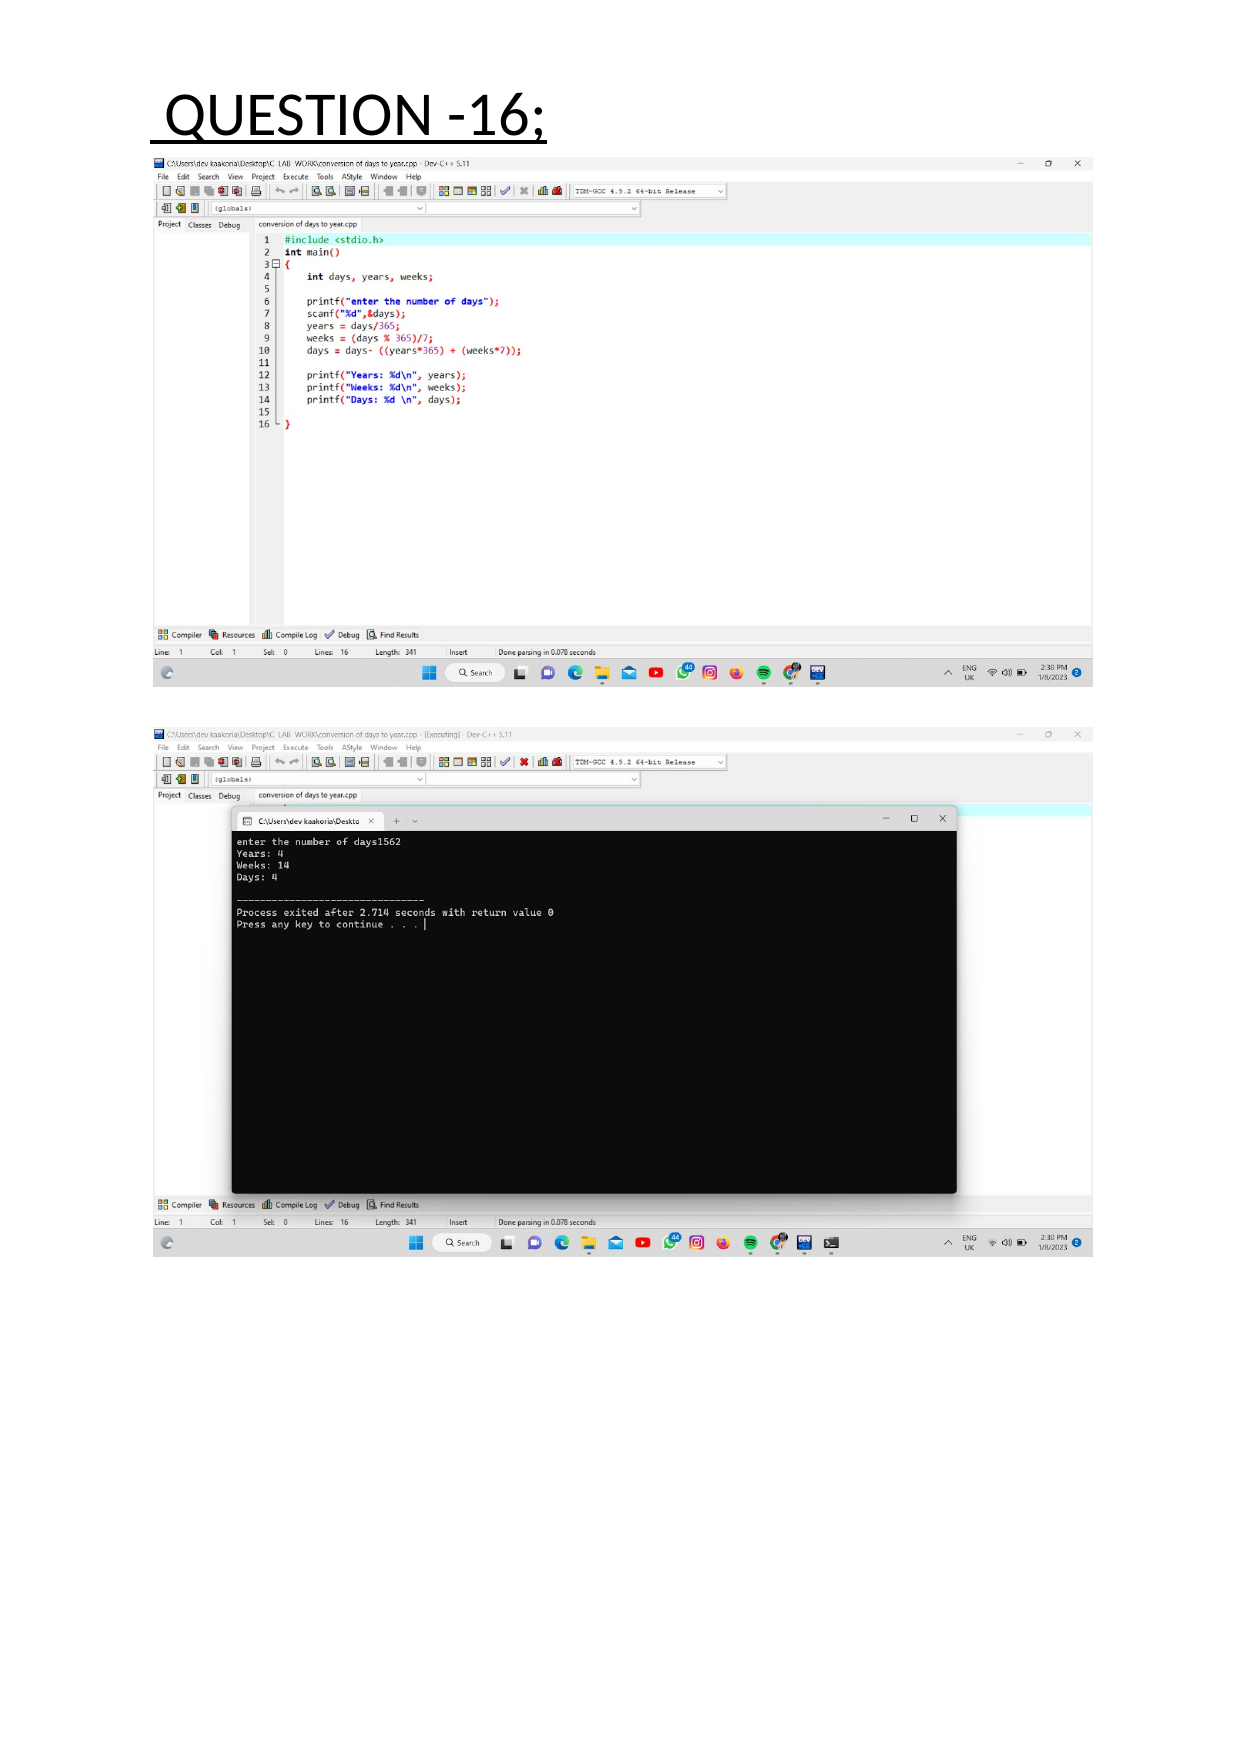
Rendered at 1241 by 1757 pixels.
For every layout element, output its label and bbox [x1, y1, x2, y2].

picture [153, 727, 1093, 1257]
picture [153, 157, 1093, 687]
